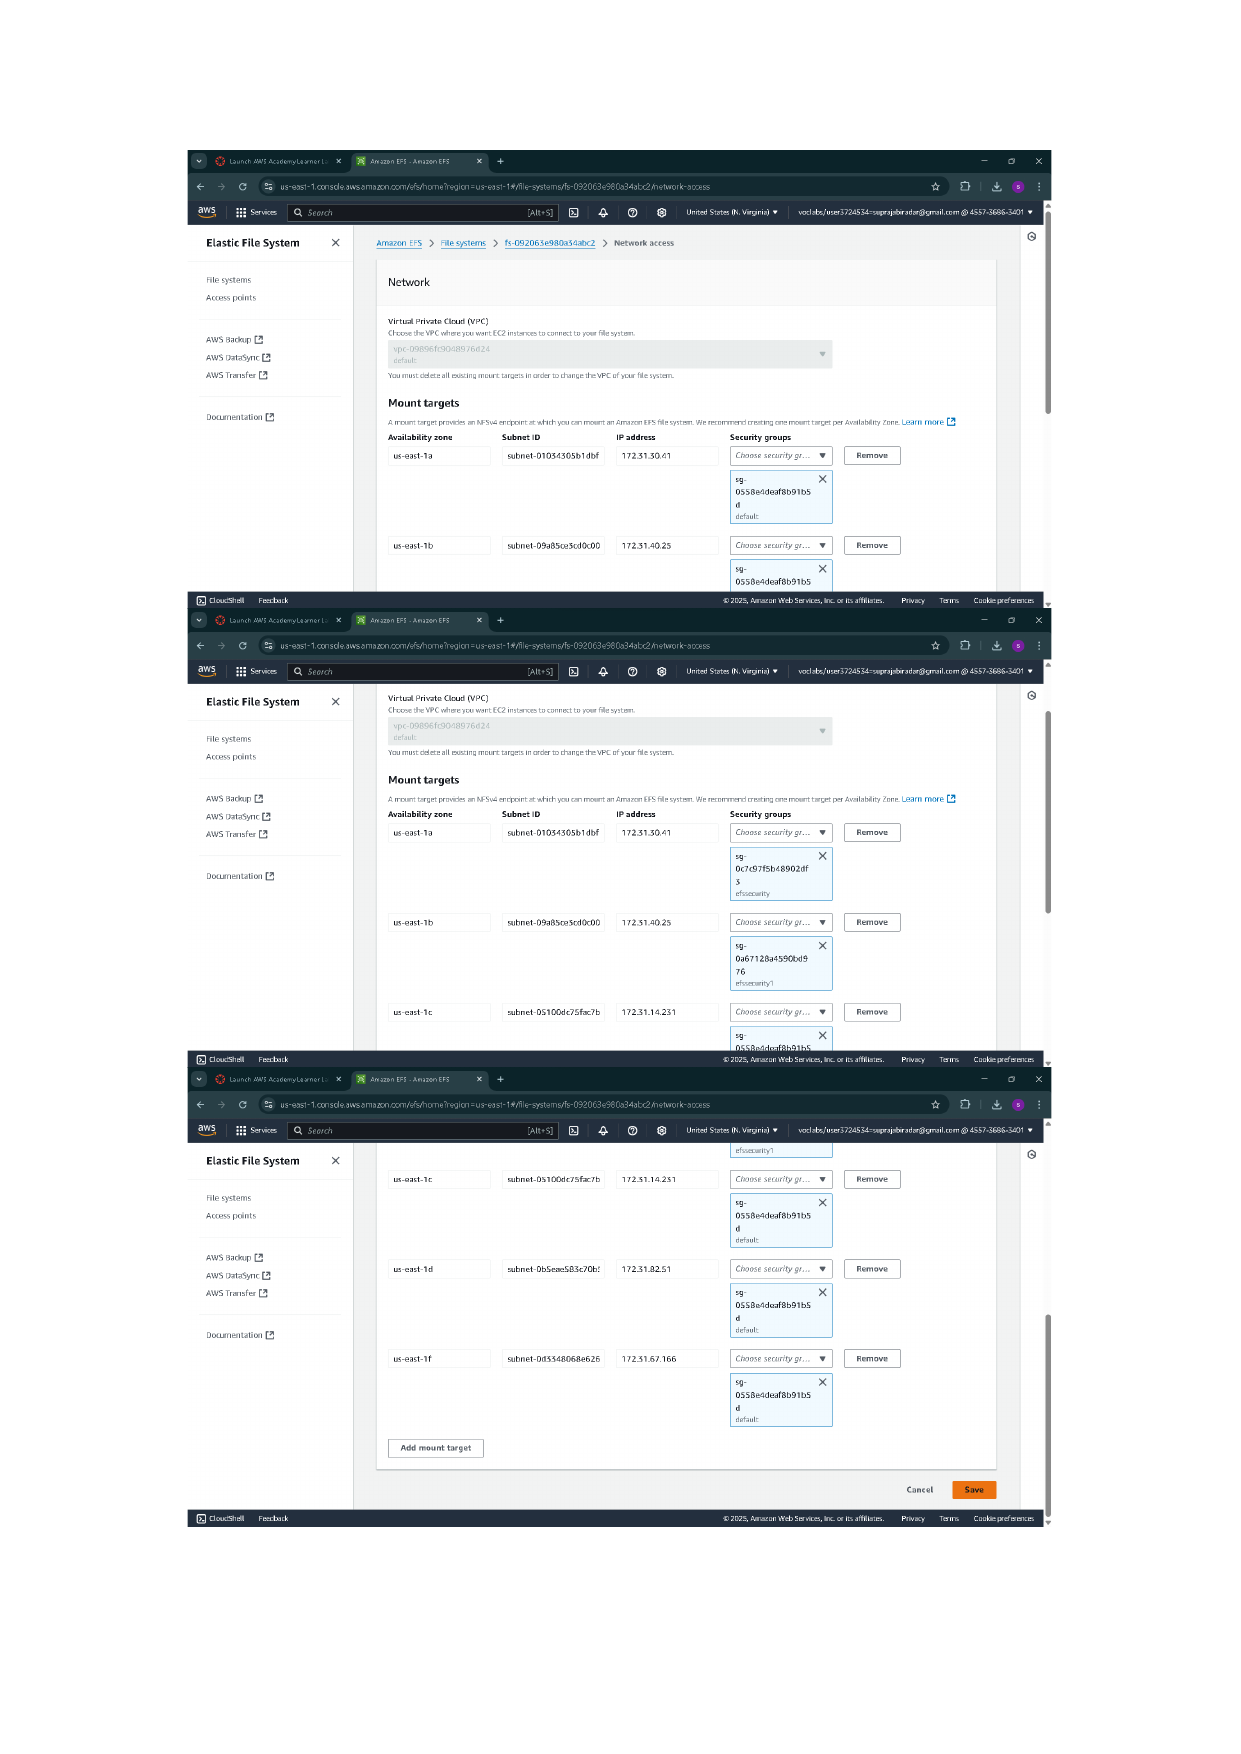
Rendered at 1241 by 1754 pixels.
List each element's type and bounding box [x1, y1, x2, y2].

picture [187, 150, 1052, 1527]
